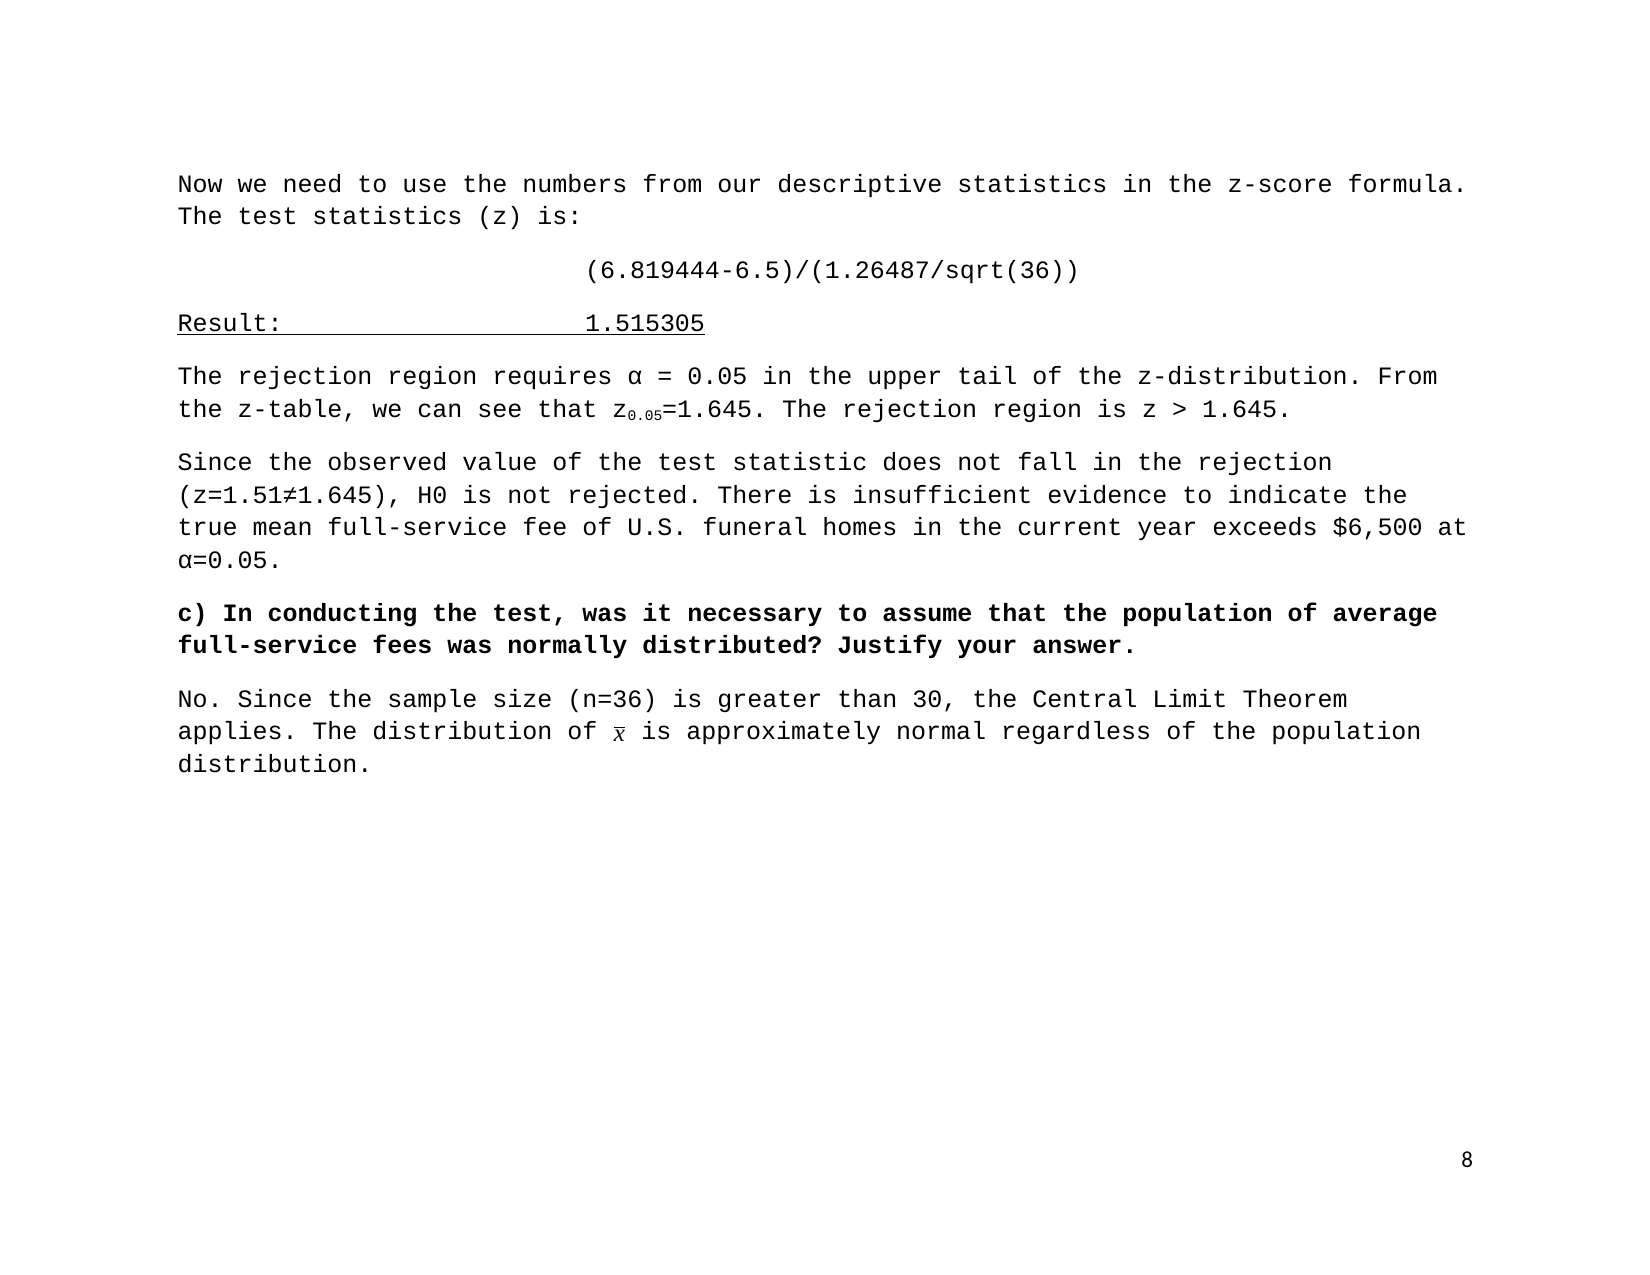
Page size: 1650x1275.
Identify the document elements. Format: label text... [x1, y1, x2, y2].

text The rejection region requires α = 0.05 in the upper tail of the z-distribution. From the z-table, we can see that z0.05=1.645. The rejection region is z > 1.645. [177, 364, 1473, 425]
text c) In conducting the test, was it necessary to assume that the population of average full-service fees was normally distributed? Justify your answer. [177, 601, 1473, 661]
text (6.819444-6.5)/(1.26487/sqrt(36)) [449, 257, 1473, 286]
text No. Since the sample size (n=36) is greater than 30, the Central Limit Theorem applies. The distribution of is approximately normal regardless of the population distribution. [177, 686, 1473, 780]
text Now we need to use the numbers from our descriptive statistics in the z-score formula. The test statistics (z) is: [177, 171, 1473, 232]
text Result: 1.515305 [177, 311, 1473, 339]
text Since the observed value of the test statistic does not fall in the rejection (z=1.51≠1.645), H0 is not rejected. There is insufficient evidence to indicate the true mean full-service fee of U.S. funeral homes in the current year exceeds $6,500 at α=0.05. [177, 450, 1473, 576]
